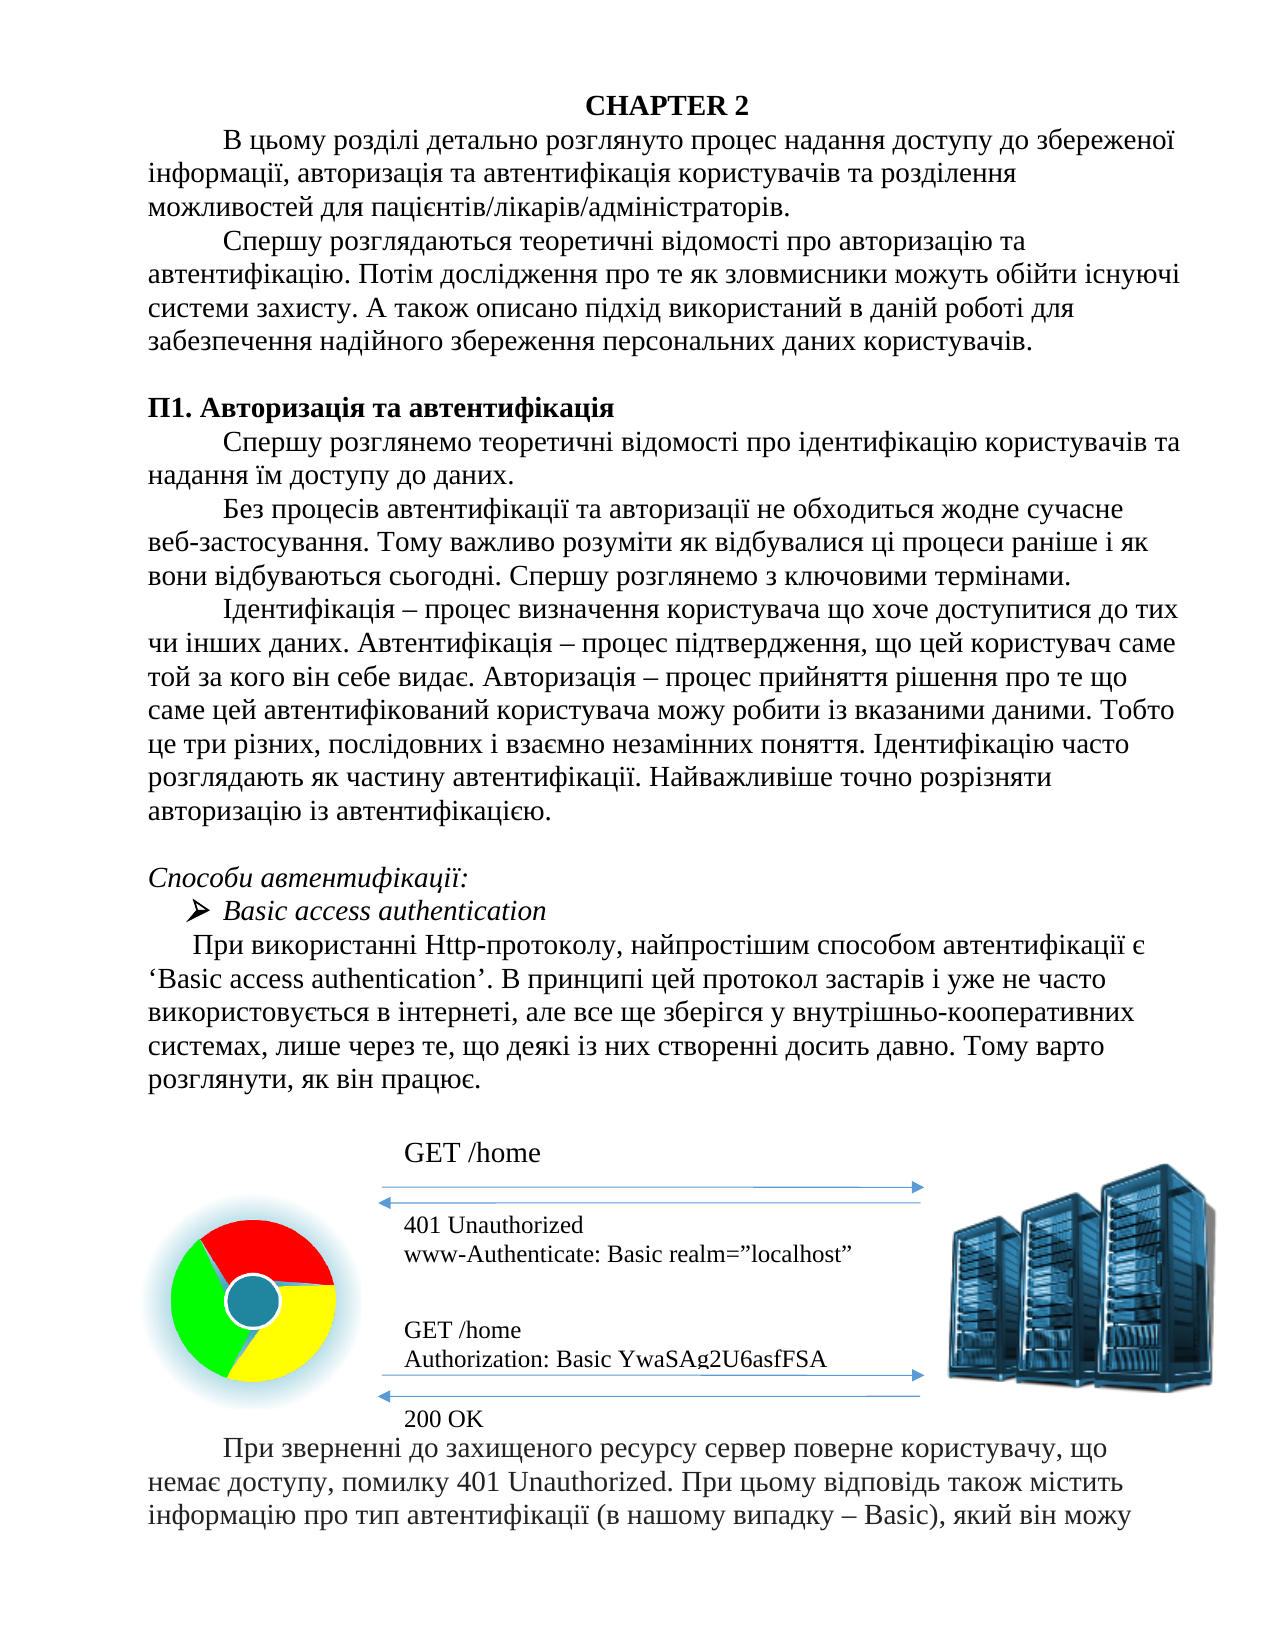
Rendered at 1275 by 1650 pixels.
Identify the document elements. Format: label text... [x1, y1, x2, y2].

list Basic access authentication [185, 893, 1186, 927]
text Спершу розглядаються теоретичні відомості про авторизацію та автентифікацію. Потім дослідження про те як зловмисники можуть обійти існуючі системи захисту. А також описано підхід використаний в даній роботі для забезпечення надійного збереження персональних даних користувачів. [148, 223, 1186, 357]
text П1. Авторизація та автентифікація [148, 390, 1186, 424]
text В цьому розділі детально розглянуто процес надання доступу до збереженої інформації, авторизація та автентифікація користувачів та розділення можливостей для пацієнтів/лікарів/адміністраторів. [148, 122, 1186, 223]
text Без процесів автентифікації та авторизації не обходиться жодне сучасне [148, 491, 1186, 524]
text Спершу розглянемо теоретичні відомості про ідентифікацію користувачів та надання їм доступу до даних. [148, 424, 1186, 491]
picture [139, 1192, 362, 1409]
picture [940, 1163, 1225, 1391]
text Способи автентифікації: [148, 860, 1186, 893]
text веб-застосування. Тому важливо розуміти як відбувалися ці процеси раніше і як вони відбуваються сьогодні. Спершу розглянемо з ключовими термінами. [148, 524, 1186, 592]
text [148, 1430, 1186, 1531]
text При використанні Http-протоколу, найпростішим способом автентифікації є ‘Basic access authentication’. В принципі цей протокол застарів і уже не часто використовується в інтернеті, але все ще зберігся у внутрішньо-кооперативних системах, лише через те, що деякі із них створенні досить давно. Тому варто розглянути, як він працює. [148, 927, 1186, 1095]
text Ідентифікація – процес визначення користувача що хоче доступитися до тих чи інших даних. Автентифікація – процес підтвердження, що цей користувач саме той за кого він себе видає. Авторизація – процес прийняття рішення про те що саме цей автентифікований користувача можу робити із вказаними даними. Тобто це три різних, послідовних і взаємно незамінних поняття. Ідентифікацію часто розглядають як частину автентифікації. Найважливіше точно розрізняти авторизацію із автентифікацією. [148, 592, 1186, 826]
text CHAPTER 2 [148, 88, 1186, 122]
